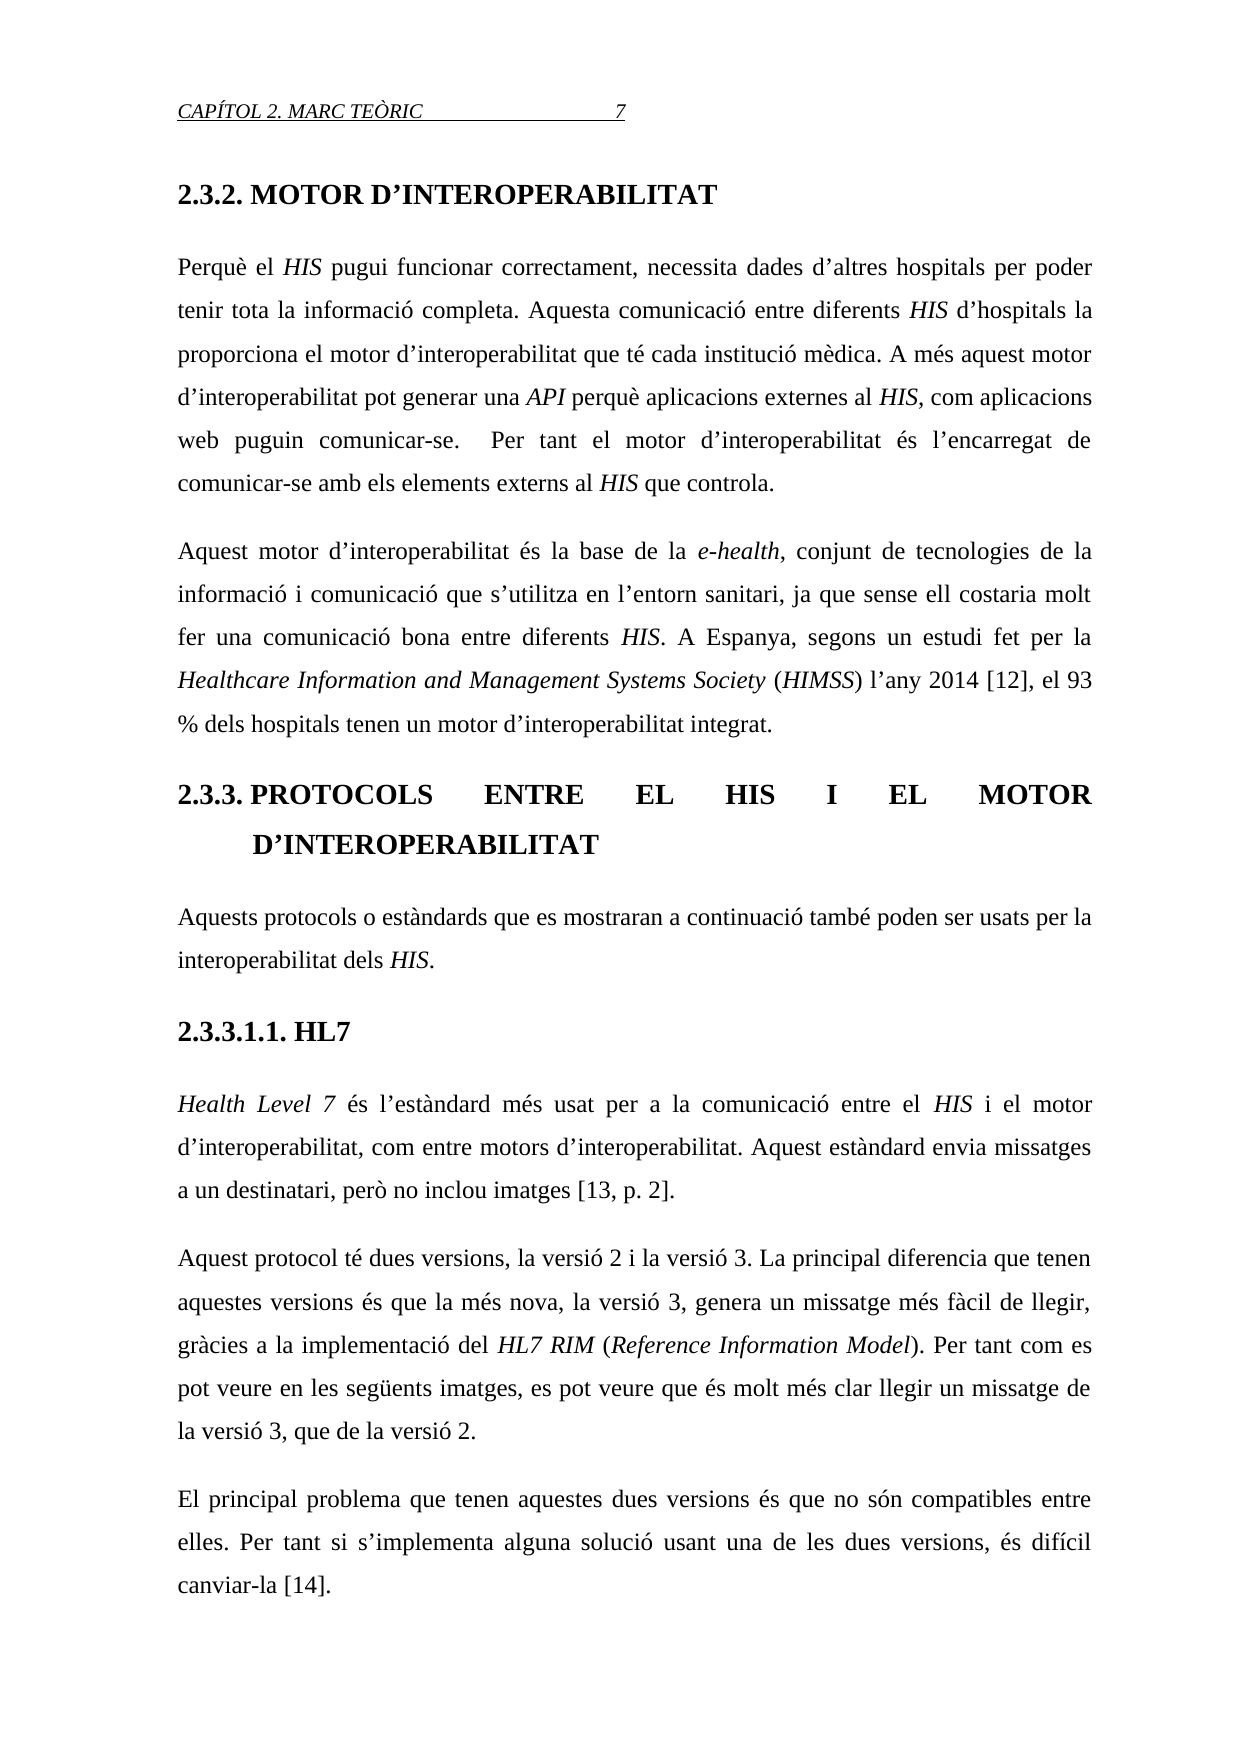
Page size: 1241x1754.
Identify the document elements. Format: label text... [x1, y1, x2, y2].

text Perquè el HIS pugui funcionar correctament, necessita dades d’altres hospitals per poder tenir tota la informació completa. Aquesta comunicació entre diferents HIS d’hospitals la proporciona el motor d’interoperabilitat que té cada institució mèdica. A més aquest motor d’interoperabilitat pot generar una API perquè aplicacions externes al HIS, com aplicacions web puguin comunicar-se. Per tant el motor d’interoperabilitat és l’encarregat de comunicar-se amb els elements externs al HIS que controla. [177, 252, 1092, 497]
text Aquest protocol té dues versions, la versió 2 i la versió 3. La principal diferencia que tenen aquestes versions és que la més nova, la versió 3, genera un missatge més fàcil de llegir, gràcies a la implementació del HL7 RIM (Reference Information Model). Per tant com es pot veure en les següents imatges, es pot veure que és molt més clar llegir un missatge de la versió 3, que de la versió 2. [177, 1243, 1092, 1445]
subtitle MOTOR D’INTEROPERABILITAT [177, 177, 1092, 211]
subtitle HL7 [177, 1014, 1092, 1047]
subtitle PROTOCOLS ENTRE EL HIS I EL MOTOR D’INTEROPERABILITAT [177, 777, 1092, 861]
text Aquest motor d’interoperabilitat és la base de la e-health, conjunt de tecnologies de la informació i comunicació que s’utilitza en l’entorn sanitari, ja que sense ell costaria molt fer una comunicació bona entre diferents HIS. A Espanya, segons un estudi fet per la Healthcare Information and Management Systems Society (HIMSS) l’any 2014 [12], el 93 % dels hospitals tenen un motor d’interoperabilitat integrat. [177, 536, 1092, 737]
text El principal problema que tenen aquestes dues versions és que no són compatibles entre elles. Per tant si s’implementa alguna solució usant una de les dues versions, és difícil canviar-la [14]. [177, 1484, 1092, 1599]
text Aquests protocols o estàndards que es mostraran a continuació també poden ser usats per la interoperabilitat dels HIS. [177, 902, 1092, 974]
text Health Level 7 és l’estàndard més usat per a la comunicació entre el HIS i el motor d’interoperabilitat, com entre motors d’interoperabilitat. Aquest estàndard envia missatges a un destinatari, però no inclou imatges [13, p. 2]. [177, 1089, 1092, 1204]
